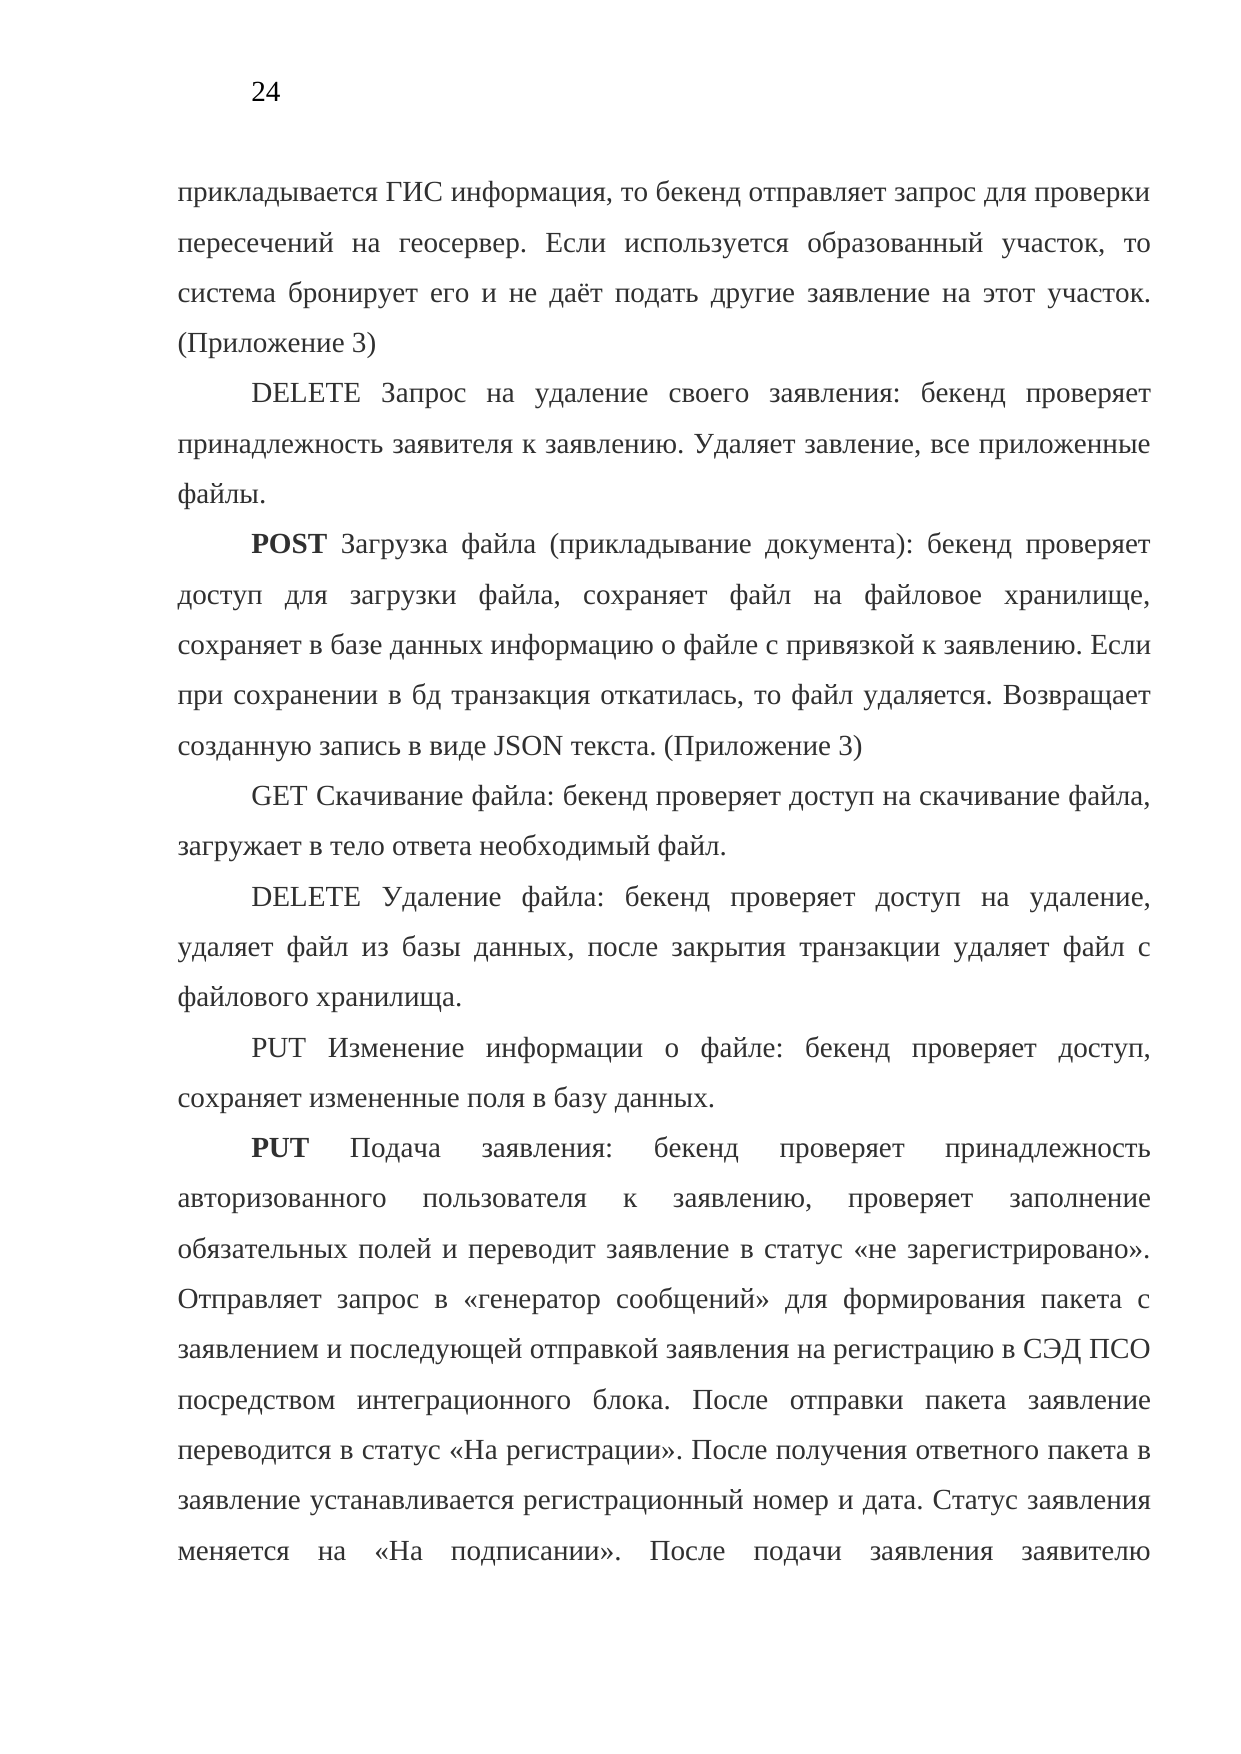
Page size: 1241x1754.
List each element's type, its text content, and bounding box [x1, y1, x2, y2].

text DELETE Удаление файла: бекенд проверяет доступ на удаление, удаляет файл из базы данных, после закрытия транзакции удаляет файл с файлового хранилища. [177, 879, 1152, 1013]
text GET Скачивание файла: бекенд проверяет доступ на скачивание файла, загружает в тело ответа необходимый файл. [177, 778, 1152, 862]
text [177, 1130, 1152, 1566]
text DELETE Запрос на удаление своего заявления: бекенд проверяет принадлежность заявителя к заявлению. Удаляет завление, все приложенные файлы. [177, 376, 1152, 510]
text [177, 174, 1152, 359]
text PUT Изменение информации о файле: бекенд проверяет доступ, сохраняет измененные поля в базу данных. [177, 1030, 1152, 1113]
text POST Загрузка файла (прикладывание документа): бекенд проверяет доступ для загрузки файла, сохраняет файл на файловое хранилище, сохраняет в базе данных информацию о файле с привязкой к заявлению. Если при сохранении в бд транзакция откатилась, то файл удаляется. Возвращает созданную запись в виде JSON текста. (Приложение 3) [177, 527, 1152, 761]
